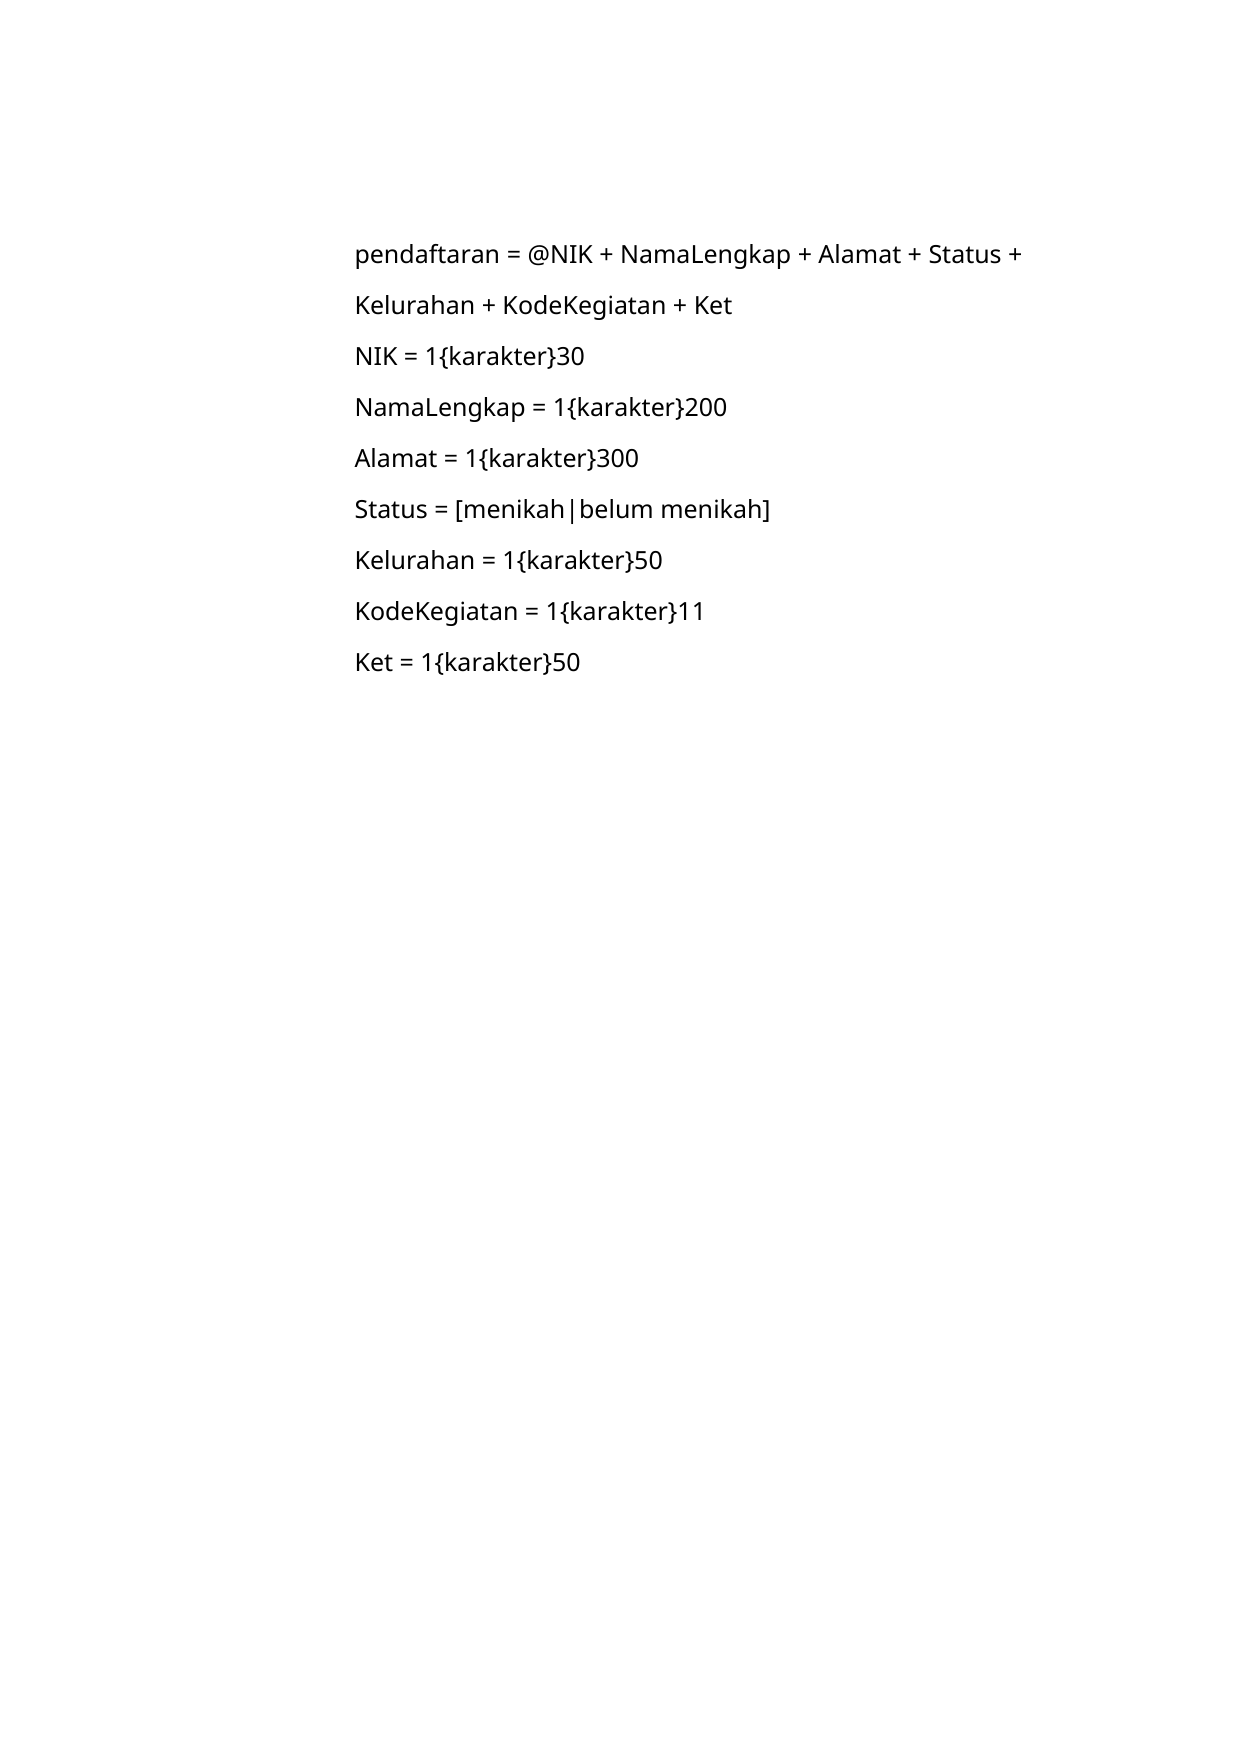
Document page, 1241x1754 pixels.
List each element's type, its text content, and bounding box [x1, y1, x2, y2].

list Alamat = 1{karakter}300 [354, 440, 1063, 474]
list Kelurahan = 1{karakter}50 [354, 542, 1063, 577]
list Status = [menikah|belum menikah] [354, 491, 1063, 526]
list Ket = 1{karakter}50 [354, 644, 1063, 679]
text NIK = 1{karakter}30 [354, 338, 1063, 372]
text pendaftaran = @NIK + NamaLengkap + Alamat + Status + Kelurahan + KodeKegiatan + Ket [354, 236, 1063, 321]
list NamaLengkap = 1{karakter}200 [354, 389, 1063, 423]
list KodeKegiatan = 1{karakter}11 [354, 593, 1063, 628]
